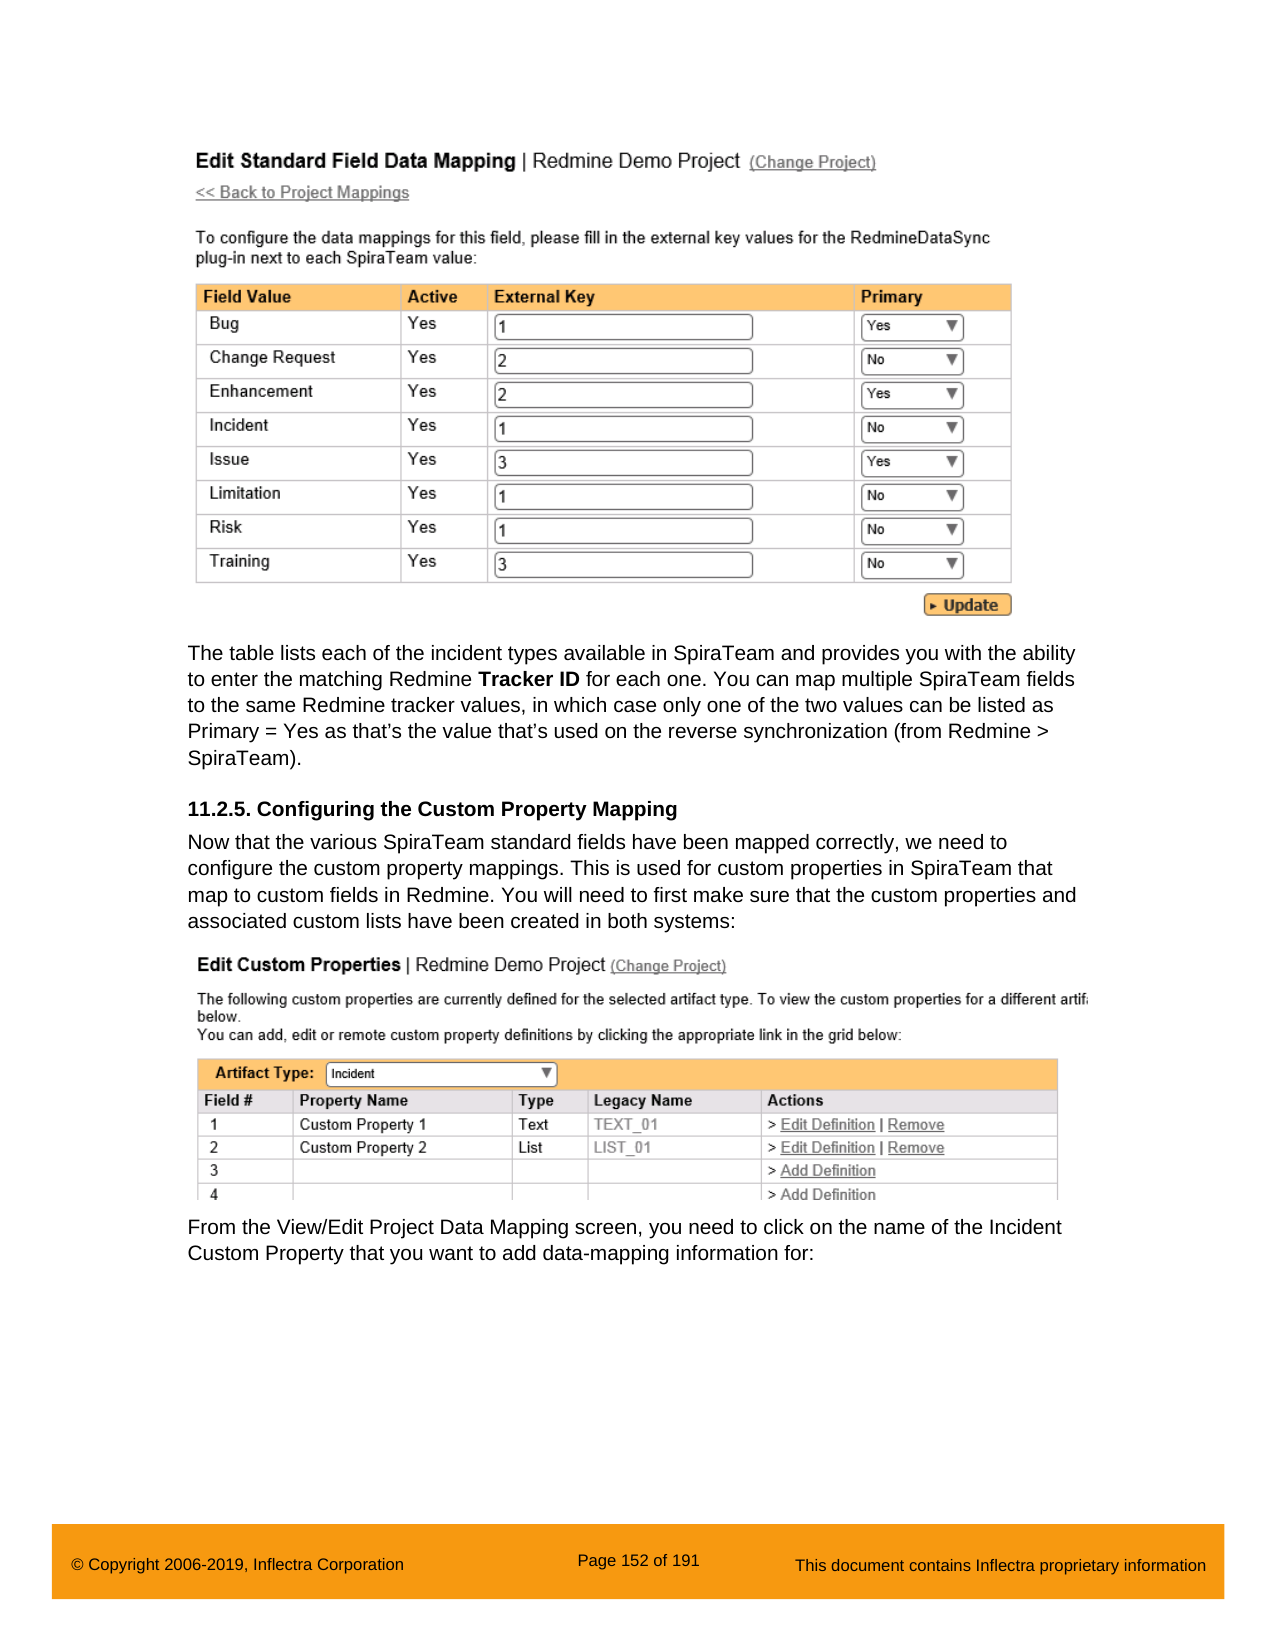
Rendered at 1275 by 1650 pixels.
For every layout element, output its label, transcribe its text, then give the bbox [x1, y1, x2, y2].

picture [187, 947, 1088, 1200]
text Now that the various SpiraTeam standard fields have been mapped correctly, we need to configure the custom property mappings. This is used for custom properties in SpiraTeam that map to custom fields in Redmine. You will need to first make sure that the custom properties and associated custom lists have been created in both systems: [187, 830, 1087, 933]
picture [187, 135, 1027, 626]
text From the View/Edit Project Data Mapping screen, you need to click on the name of the Incident Custom Property that you want to add data-mapping information for: [187, 1215, 1087, 1265]
text The table lists each of the incident types available in SpiraTeam and provides you with the ability to enter the matching Redmine Tracker ID for each one. You can map multiple SpiraTeam fields to the same Redmine tracker values, in which case only one of the two values can be listed as Primary = Yes as that’s the value that’s used on the reverse synchronization (from Redmine > SpiraTeam). [187, 640, 1087, 770]
subtitle 11.2.5. Configuring the Custom Property Mapping [187, 797, 1087, 821]
